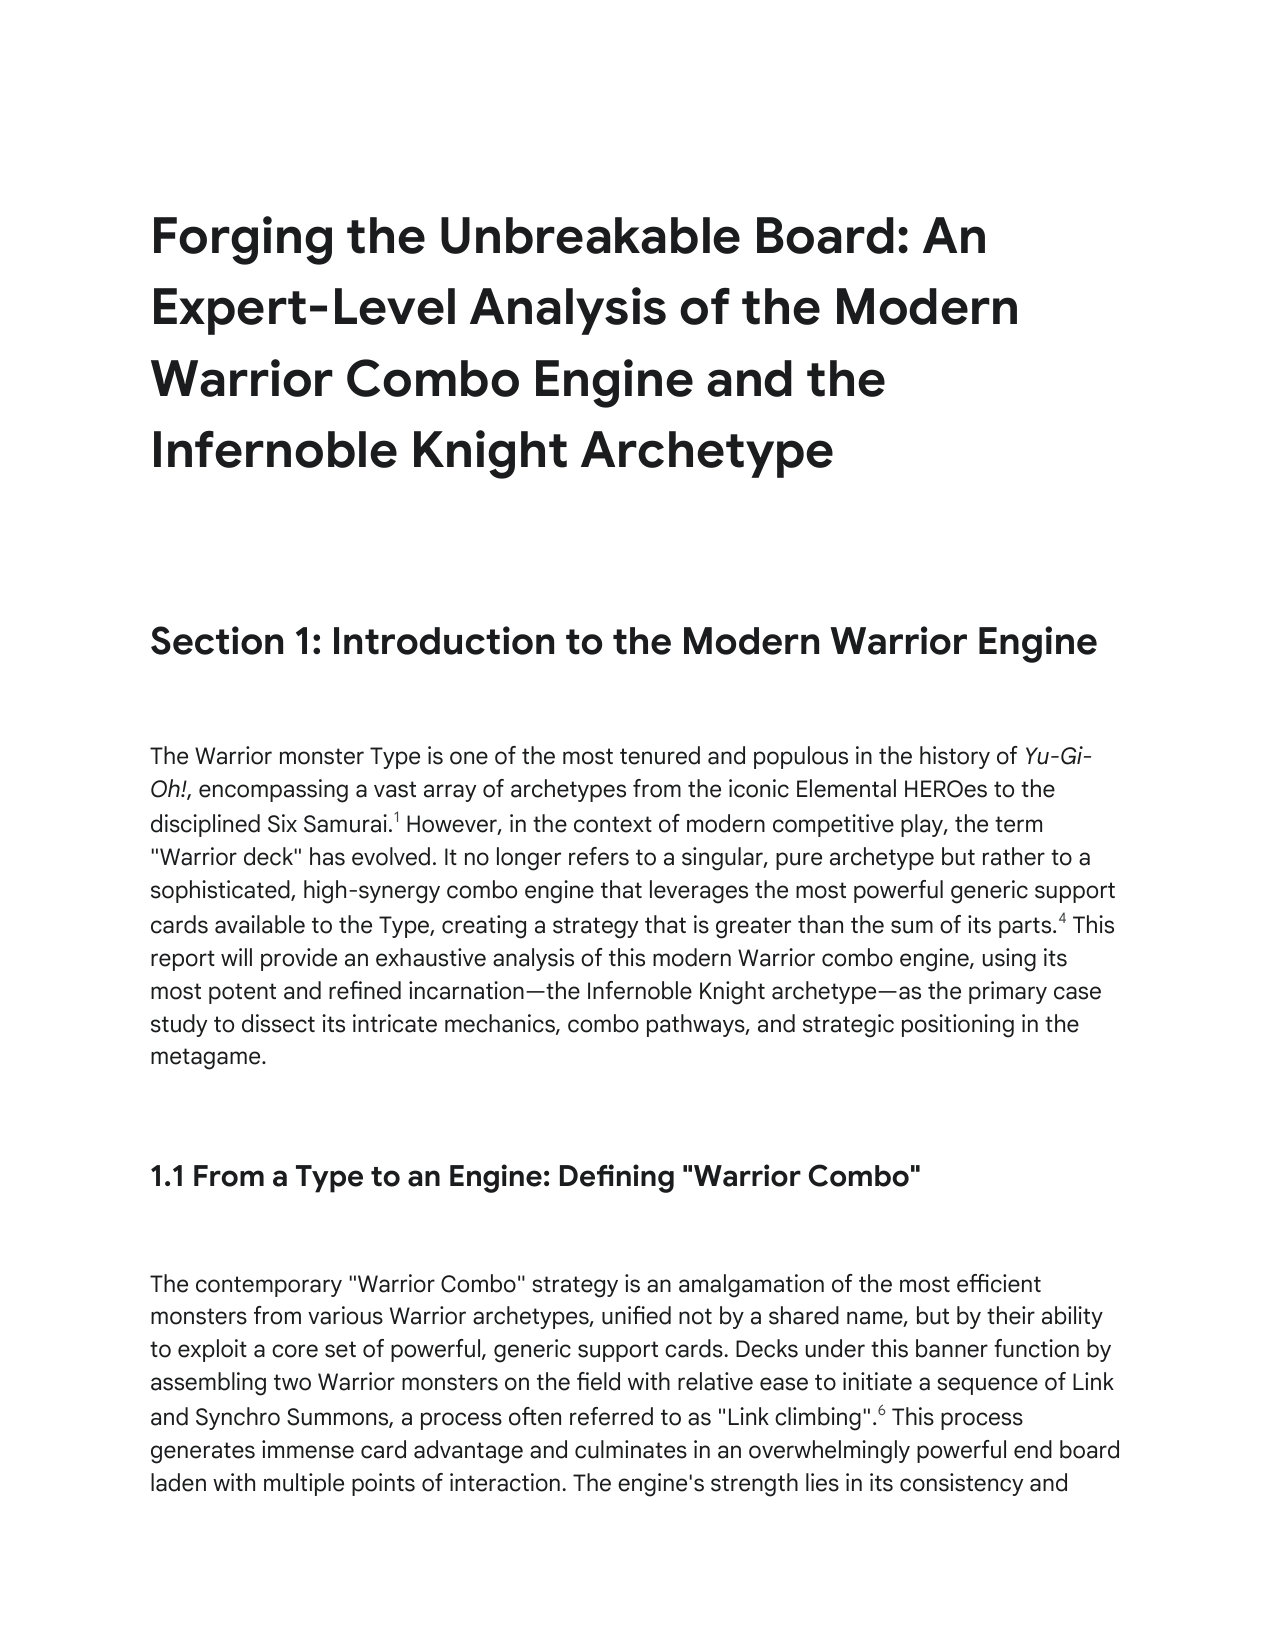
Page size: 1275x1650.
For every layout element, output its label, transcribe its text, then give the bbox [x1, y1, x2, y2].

text The Warrior monster Type is one of the most tenured and populous in the history of Yu-Gi-Oh!, encompassing a vast array of archetypes from the iconic Elemental HEROes to the disciplined Six Samurai.1 However, in the context of modern competitive play, the term "Warrior deck" has evolved. It no longer refers to a singular, pure archetype but rather to a sophisticated, high-synergy combo engine that leverages the most powerful generic support cards available to the Type, creating a strategy that is greater than the sum of its parts.4 This report will provide an exhaustive analysis of this modern Warrior combo engine, using its most potent and refined incarnation—the Infernoble Knight archetype—as the primary case study to dissect its intricate mechanics, combo pathways, and strategic positioning in the metagame. [150, 742, 1125, 1071]
subtitle Forging the Unbreakable Board: An Expert-Level Analysis of the Modern Warrior Combo Engine and the Infernoble Knight Archetype [150, 205, 1125, 482]
subtitle Section 1: Introduction to the Modern Warrior Engine [150, 618, 1125, 665]
subtitle 1.1 From a Type to an Engine: Defining "Warrior Combo" [150, 1158, 1125, 1194]
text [150, 1270, 1125, 1498]
